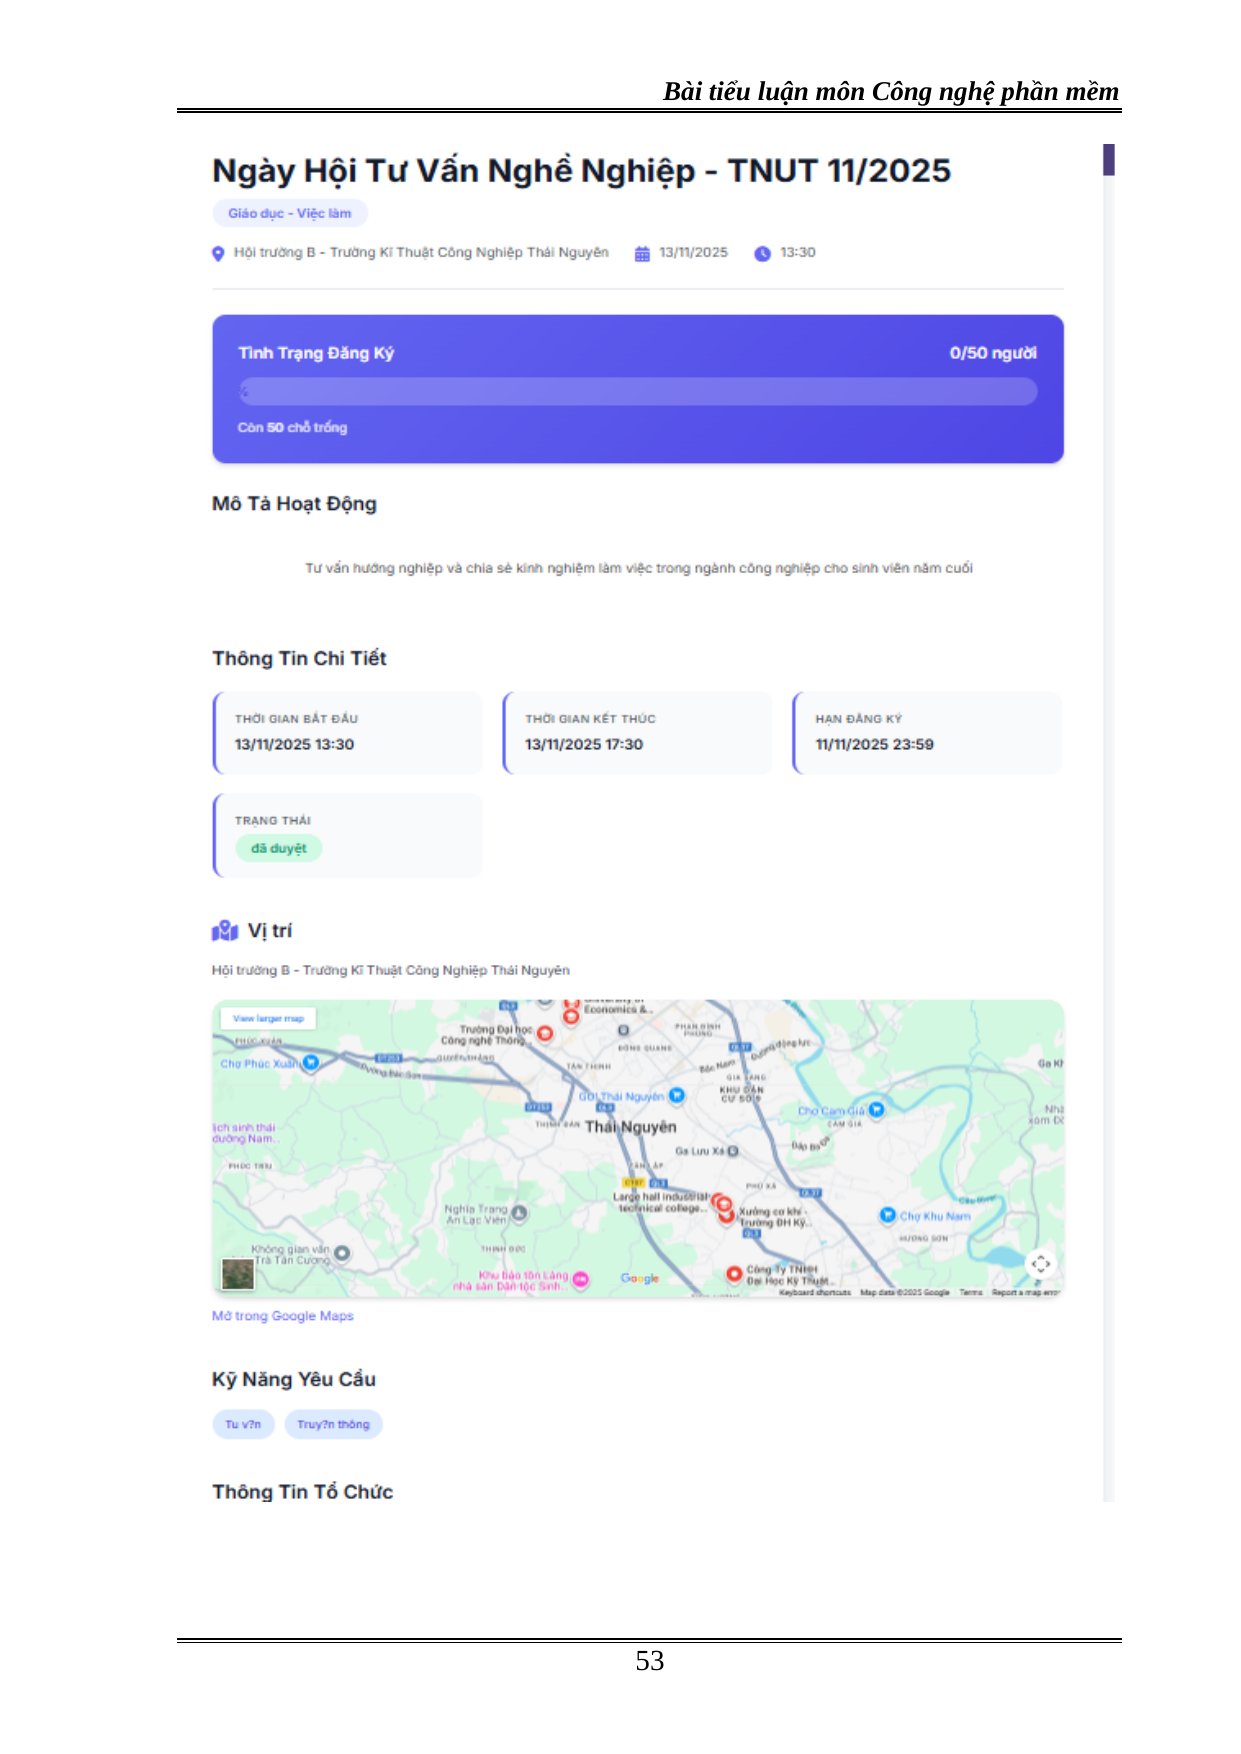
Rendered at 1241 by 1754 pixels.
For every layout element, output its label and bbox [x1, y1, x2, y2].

picture [177, 144, 1115, 1502]
